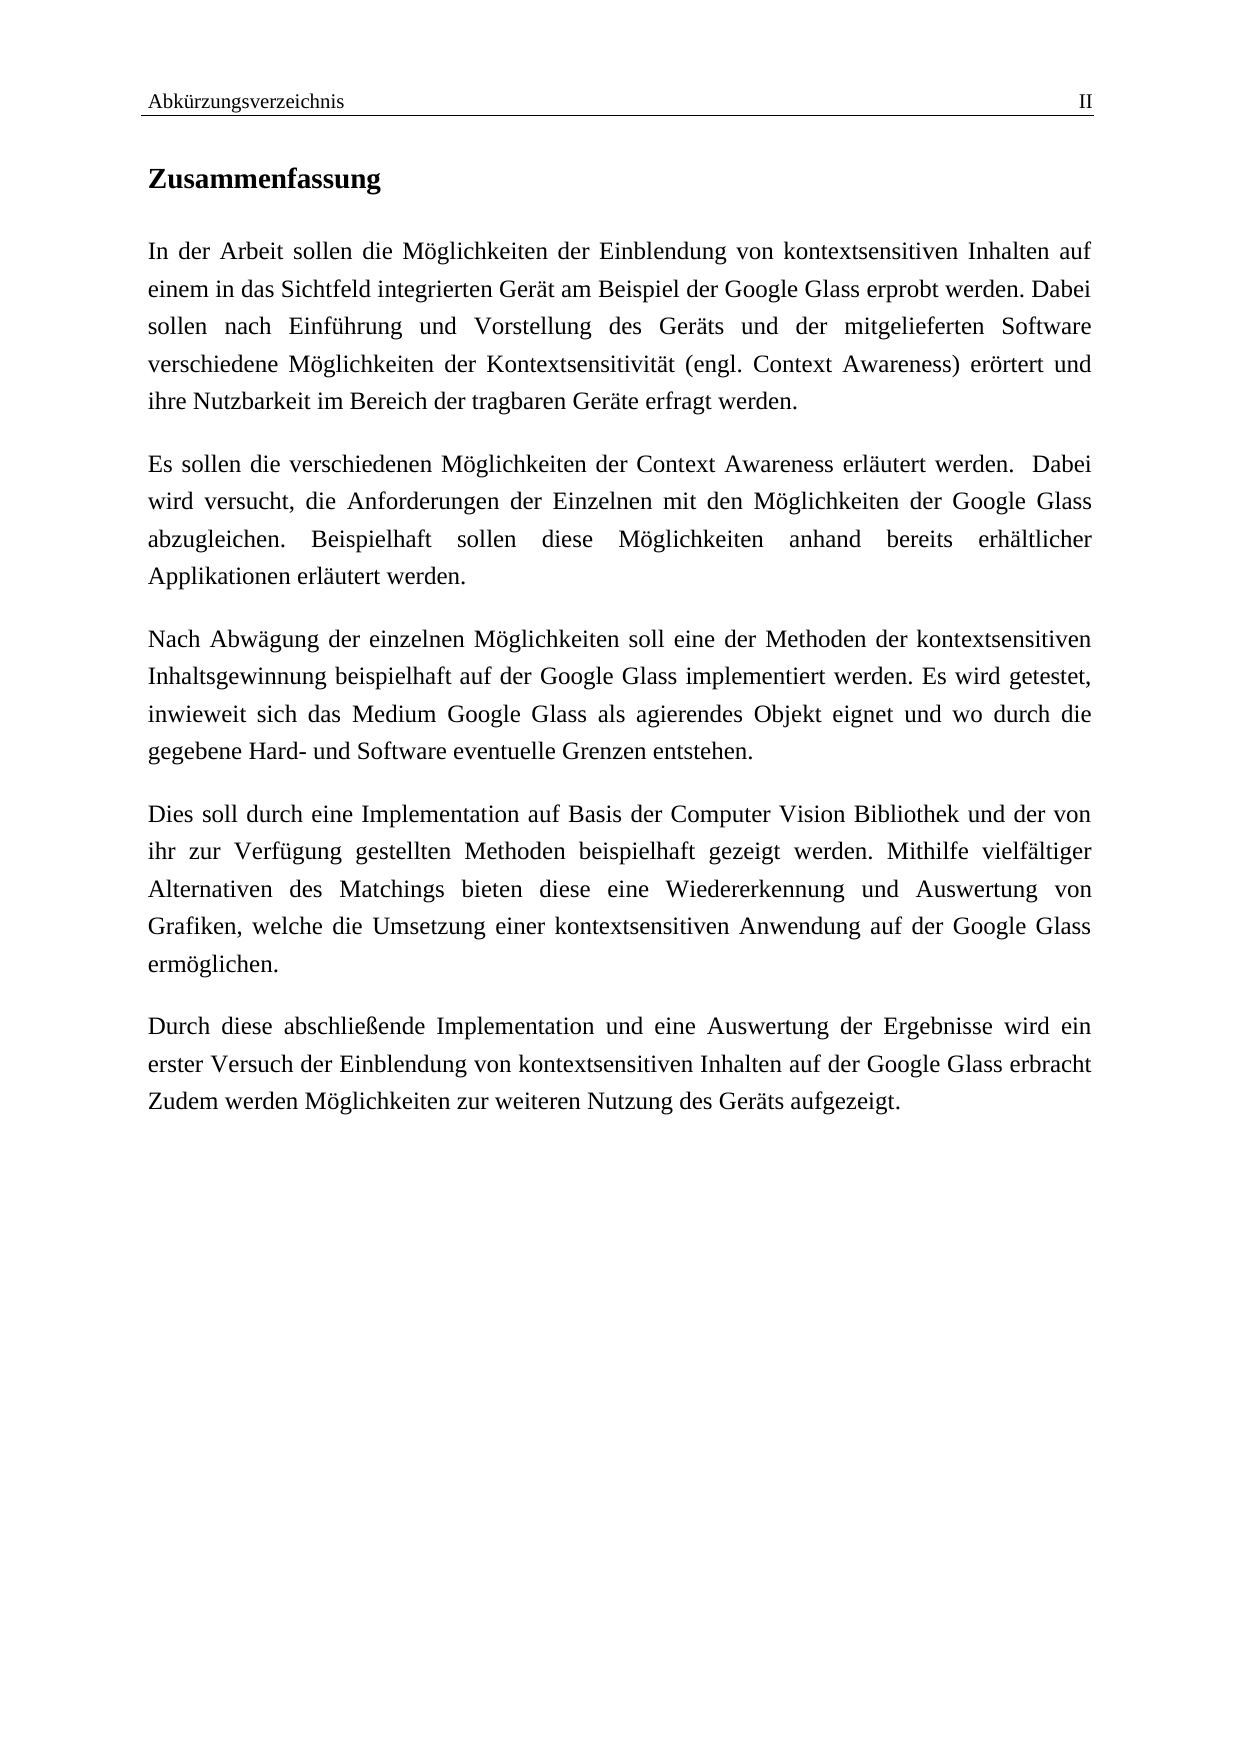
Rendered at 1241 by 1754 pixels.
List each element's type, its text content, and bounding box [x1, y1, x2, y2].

text In der Arbeit sollen die Möglichkeiten der Einblendung von kontextsensitiven Inhalten auf einem in das Sichtfeld integrierten Gerät am Beispiel der Google Glass erprobt werden. Dabei sollen nach Einführung und Vorstellung des Geräts und der mitgelieferten Software verschiedene Möglichkeiten der Kontextsensitivität (engl. Context Awareness) erörtert und ihre Nutzbarkeit im Bereich der tragbaren Geräte erfragt werden. [148, 228, 1093, 415]
text Dies soll durch eine Implementation auf Basis der Computer Vision Bibliothek und der von ihr zur Verfügung gestellten Methoden beispielhaft gezeigt werden. Mithilfe vielfältiger Alternativen des Matchings bieten diese eine Wiedererkennung und Auswertung von Grafiken, welche die Umsetzung einer kontextsensitiven Anwendung auf der Google Glass ermöglichen. [148, 790, 1093, 978]
text Nach Abwägung der einzelnen Möglichkeiten soll eine der Methoden der kontextsensitiven Inhaltsgewinnung beispielhaft auf der Google Glass implementiert werden. Es wird getestet, inwieweit sich das Medium Google Glass als agierendes Objekt eignet und wo durch die gegebene Hard- und Software eventuelle Grenzen entstehen. [148, 615, 1093, 765]
text Durch diese abschließende Implementation und eine Auswertung der Ergebnisse wird ein erster Versuch der Einblendung von kontextsensitiven Inhalten auf der Google Glass erbracht Zudem werden Möglichkeiten zur weiteren Nutzung des Geräts aufgezeigt. [148, 1003, 1093, 1115]
subtitle Zusammenfassung [148, 161, 1093, 194]
text Es sollen die verschiedenen Möglichkeiten der Context Awareness erläutert werden. Dabei wird versucht, die Anforderungen der Einzelnen mit den Möglichkeiten der Google Glass abzugleichen. Beispielhaft sollen diese Möglichkeiten anhand bereits erhältlicher Applikationen erläutert werden. [148, 440, 1093, 590]
